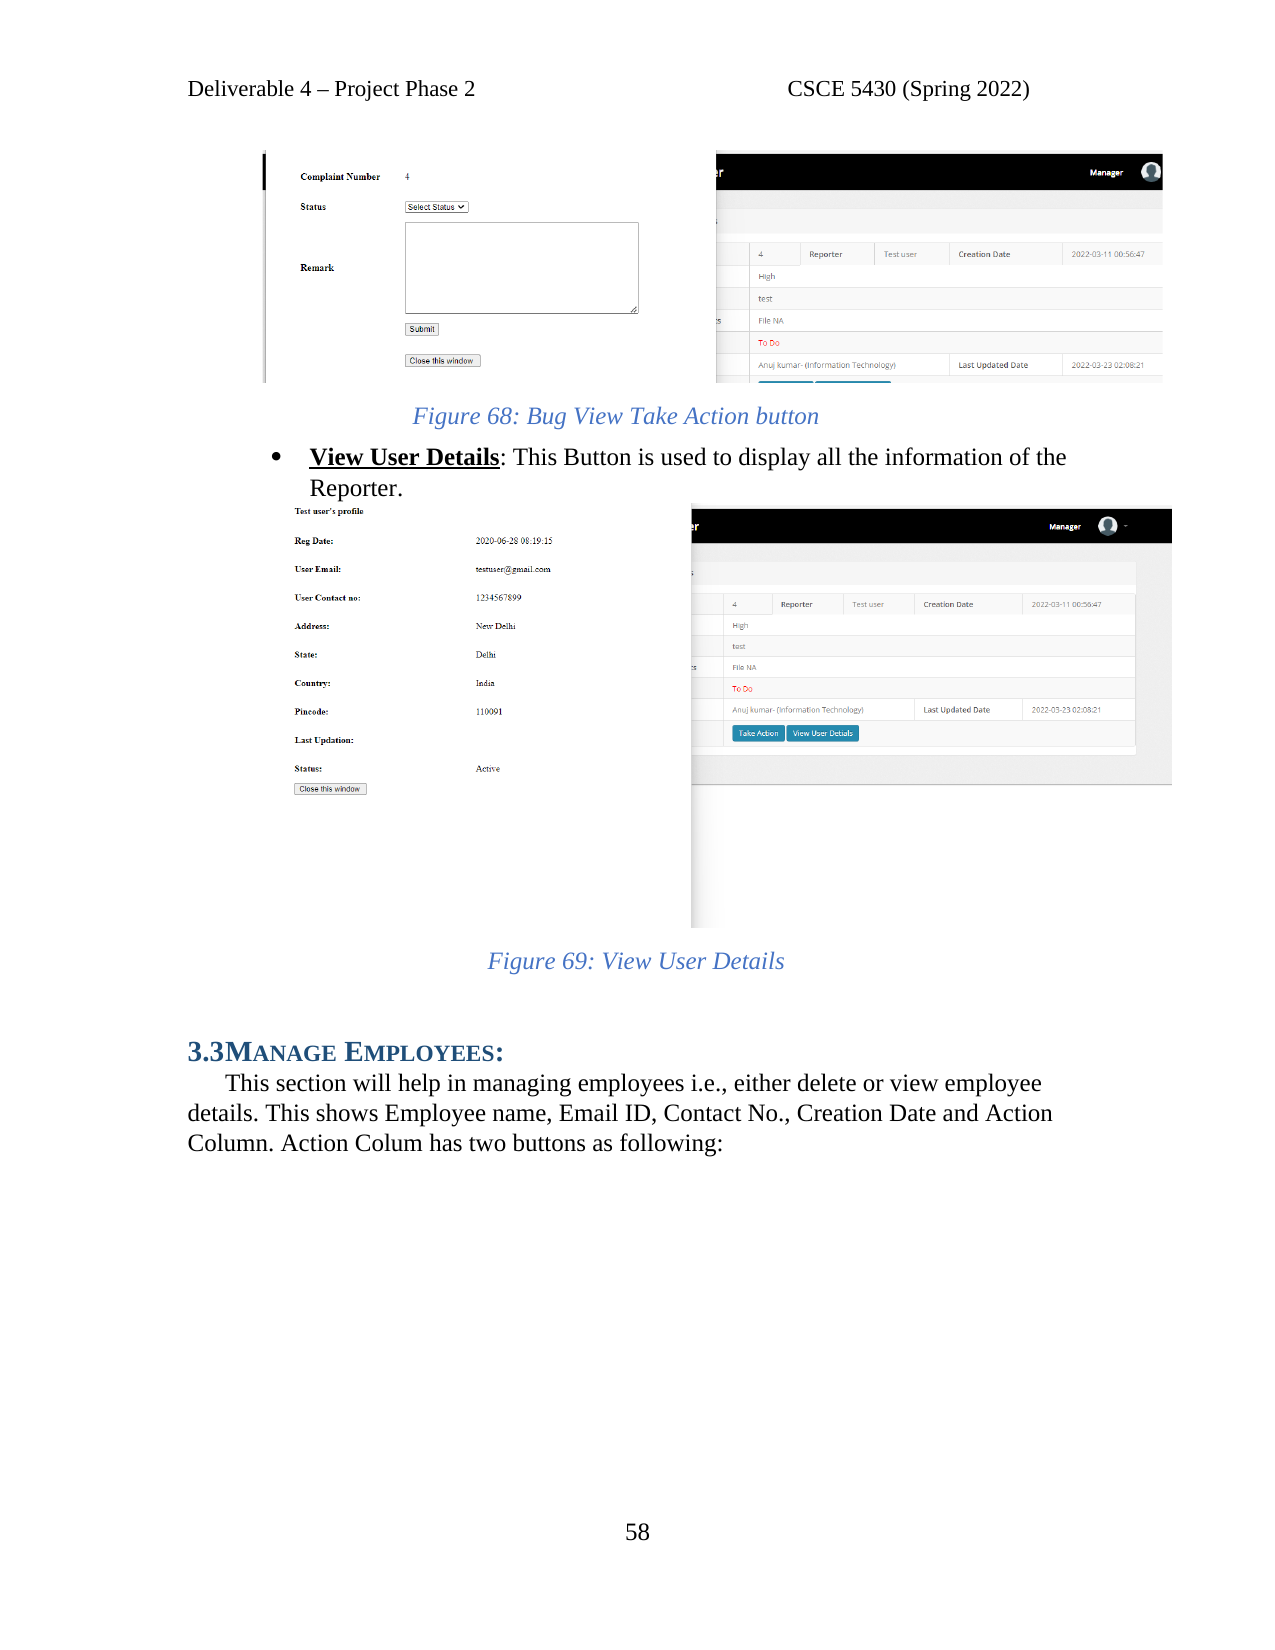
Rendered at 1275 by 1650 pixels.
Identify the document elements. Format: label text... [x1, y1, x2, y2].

picture [262, 150, 1163, 383]
list View User Details: This Button is used to display all the information of the Reporter. [272, 442, 1087, 501]
picture [271, 503, 1172, 928]
text Figure 68: Bug View Take Action button [337, 401, 1087, 430]
text This section will help in managing employees i.e., either delete or view employee details. This shows Employee name, Email ID, Contact No., Creation Date and Action Column. Action Colum has two buttons as following: [187, 1068, 1087, 1157]
text Figure 69: View User Details [412, 946, 1087, 974]
subtitle Manage Employees: [187, 1034, 1087, 1068]
